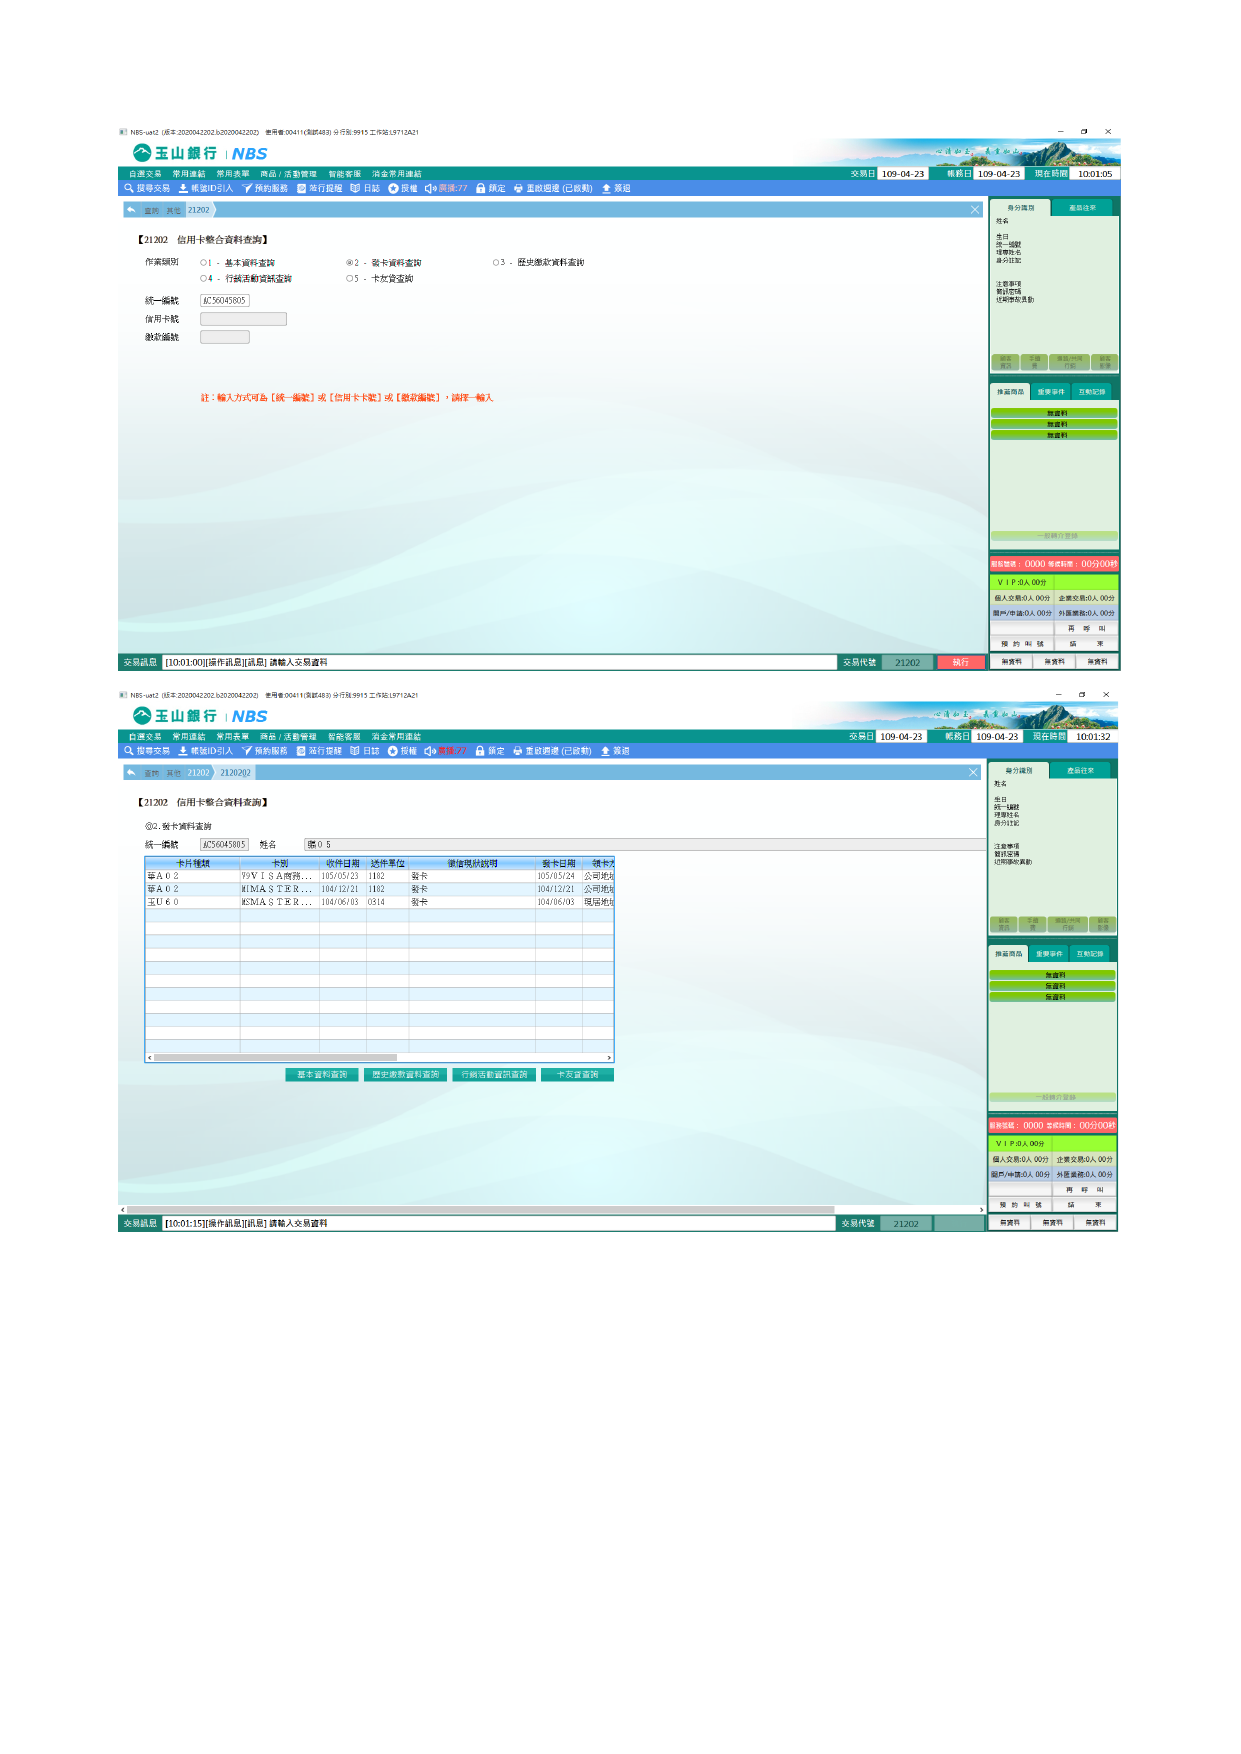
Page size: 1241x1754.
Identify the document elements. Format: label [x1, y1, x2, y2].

picture [118, 127, 1121, 671]
picture [118, 689, 1119, 1232]
